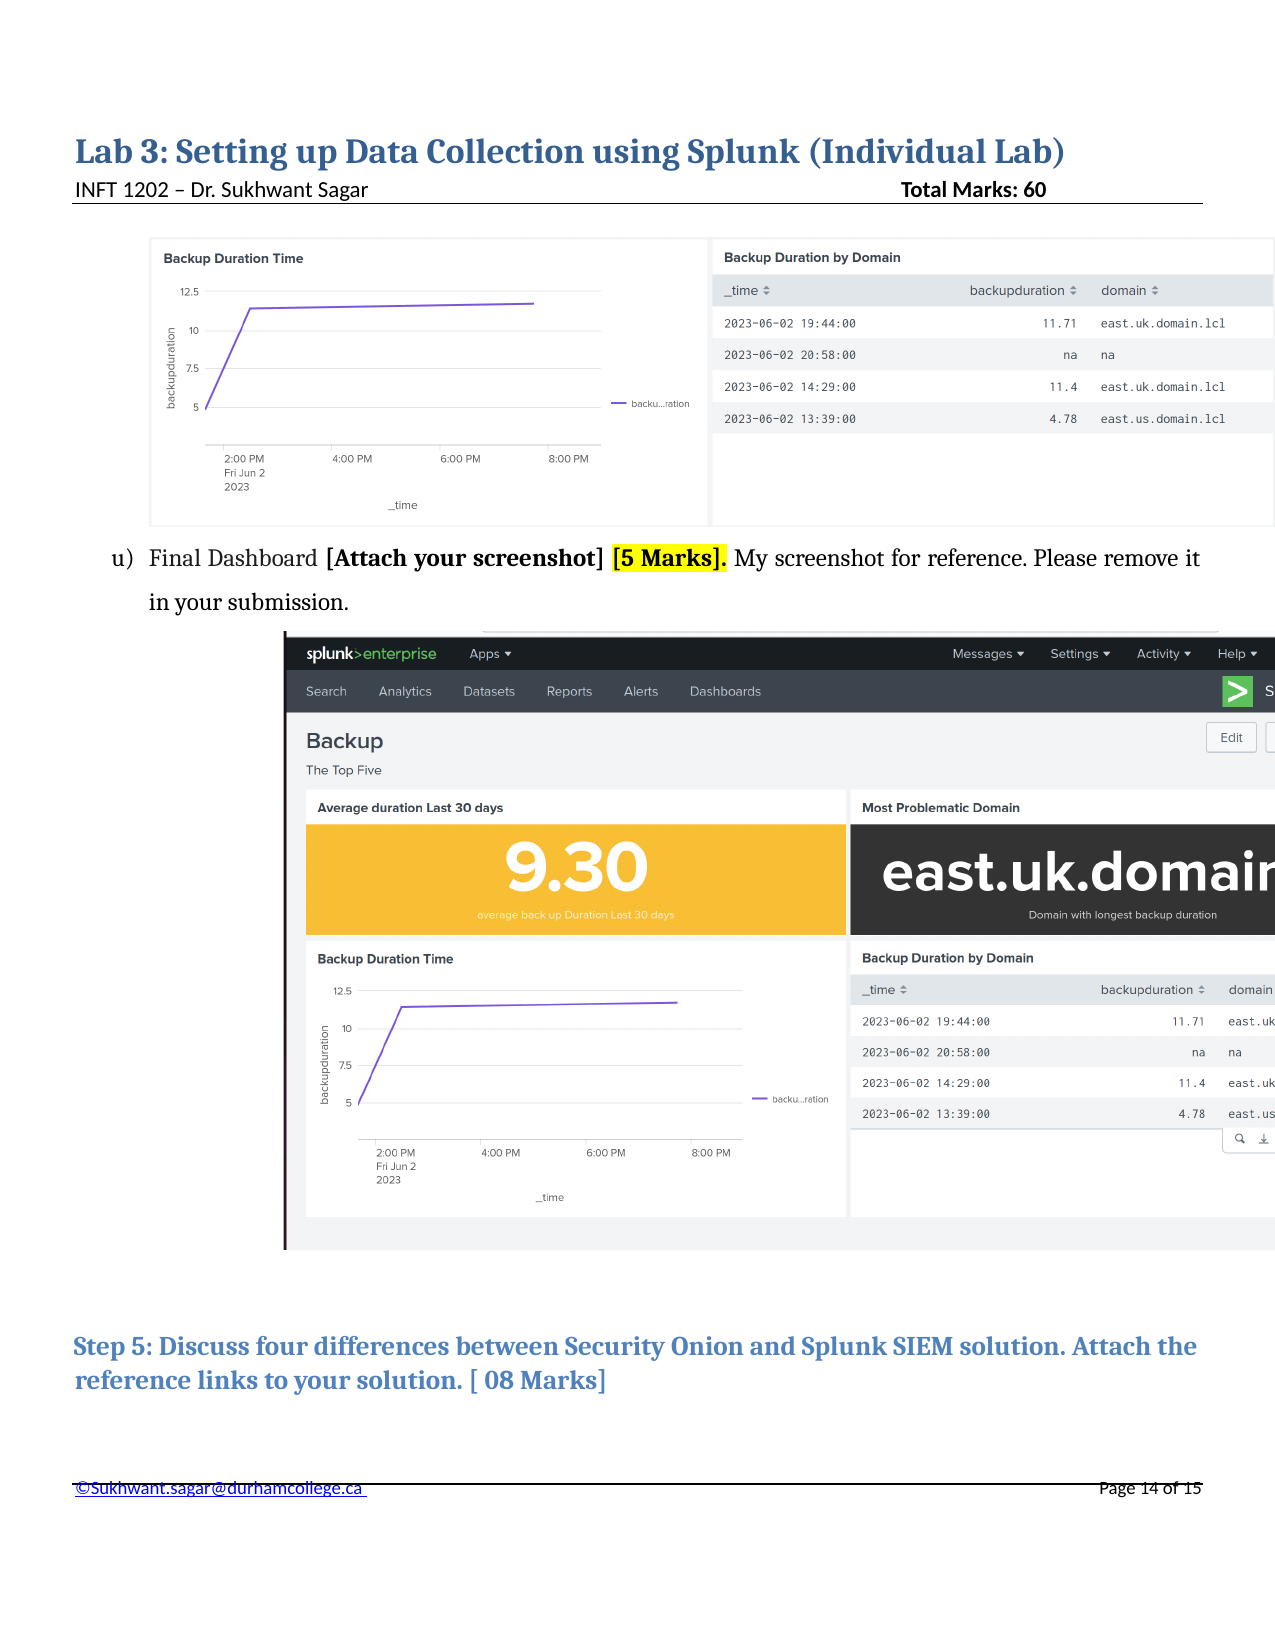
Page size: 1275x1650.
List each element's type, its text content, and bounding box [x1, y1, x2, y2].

picture [148, 237, 1275, 527]
picture [283, 631, 1275, 1250]
subtitle Step 5: Discuss four differences between Security Onion and Splunk SIEM solution. Attach the reference links to your solution. [ 08 Marks] [73, 1331, 1200, 1396]
list Final Dashboard [Attach your screenshot] [5 Marks]. My screenshot for reference. Please remove it in your submission. [111, 543, 1201, 617]
